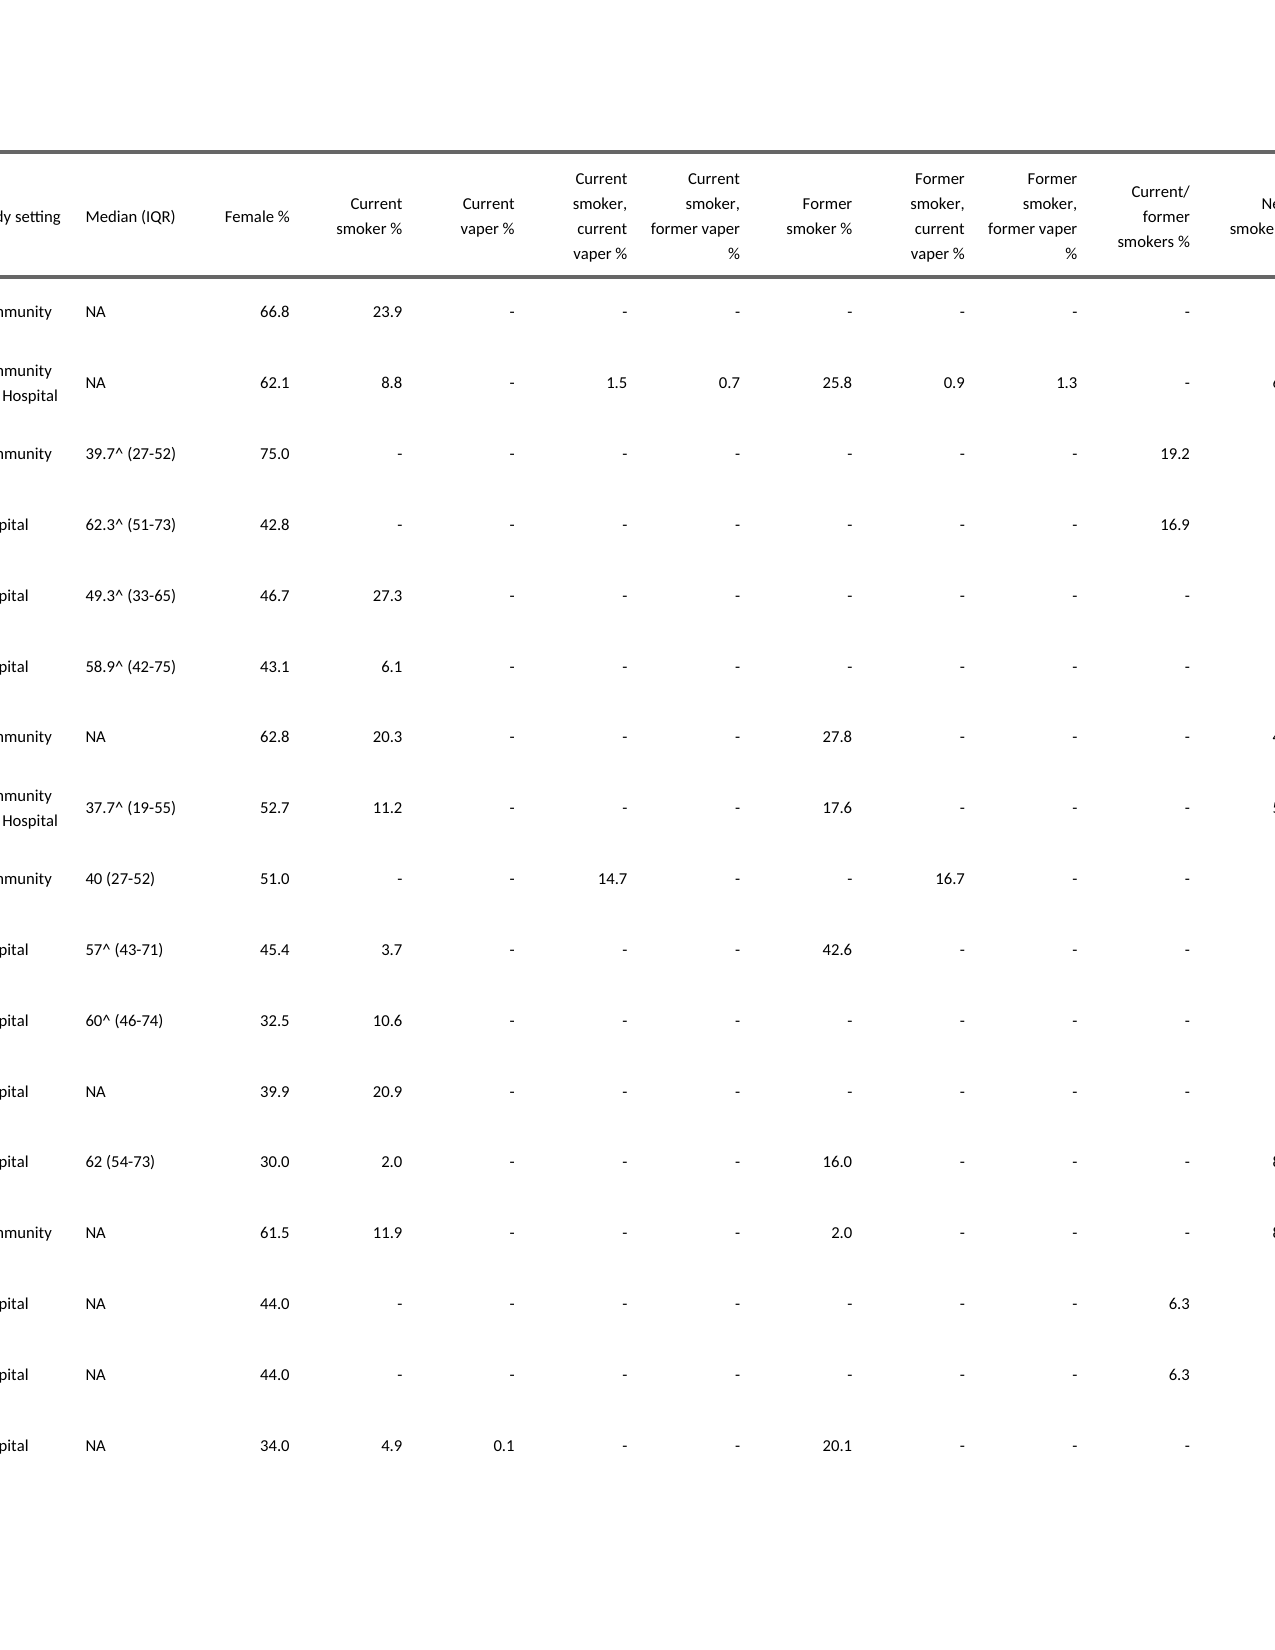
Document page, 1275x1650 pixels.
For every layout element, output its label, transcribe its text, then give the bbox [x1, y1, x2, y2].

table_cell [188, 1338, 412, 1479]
table_header Median (IQR) [75, 154, 187, 275]
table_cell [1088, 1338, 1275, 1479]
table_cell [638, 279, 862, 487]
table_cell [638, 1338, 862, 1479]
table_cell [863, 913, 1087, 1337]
table_header Former smoker, former vaper % [975, 154, 1087, 275]
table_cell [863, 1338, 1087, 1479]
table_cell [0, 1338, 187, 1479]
table_header Current smoker, former vaper % [638, 154, 750, 275]
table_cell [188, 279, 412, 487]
table_header Female % [188, 154, 300, 275]
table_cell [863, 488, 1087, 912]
table_header Study setting [0, 154, 75, 275]
table_header Current vaper % [413, 154, 525, 275]
table_header Former smoker, current vaper % [863, 154, 975, 275]
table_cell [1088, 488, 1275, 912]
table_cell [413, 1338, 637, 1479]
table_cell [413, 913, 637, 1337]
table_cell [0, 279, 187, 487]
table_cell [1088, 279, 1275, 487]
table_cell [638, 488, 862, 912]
table_header Current/former smokers % [1088, 154, 1200, 275]
table_header Current smoker, current vaper % [525, 154, 637, 275]
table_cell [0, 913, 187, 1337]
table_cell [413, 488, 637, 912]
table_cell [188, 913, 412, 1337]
table_header Current smoker % [300, 154, 412, 275]
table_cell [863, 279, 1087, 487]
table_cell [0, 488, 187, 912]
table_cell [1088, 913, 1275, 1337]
table_header Never smokers % [1200, 154, 1275, 275]
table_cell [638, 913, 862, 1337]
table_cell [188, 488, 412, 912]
table_header Former smoker % [750, 154, 862, 275]
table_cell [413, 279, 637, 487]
